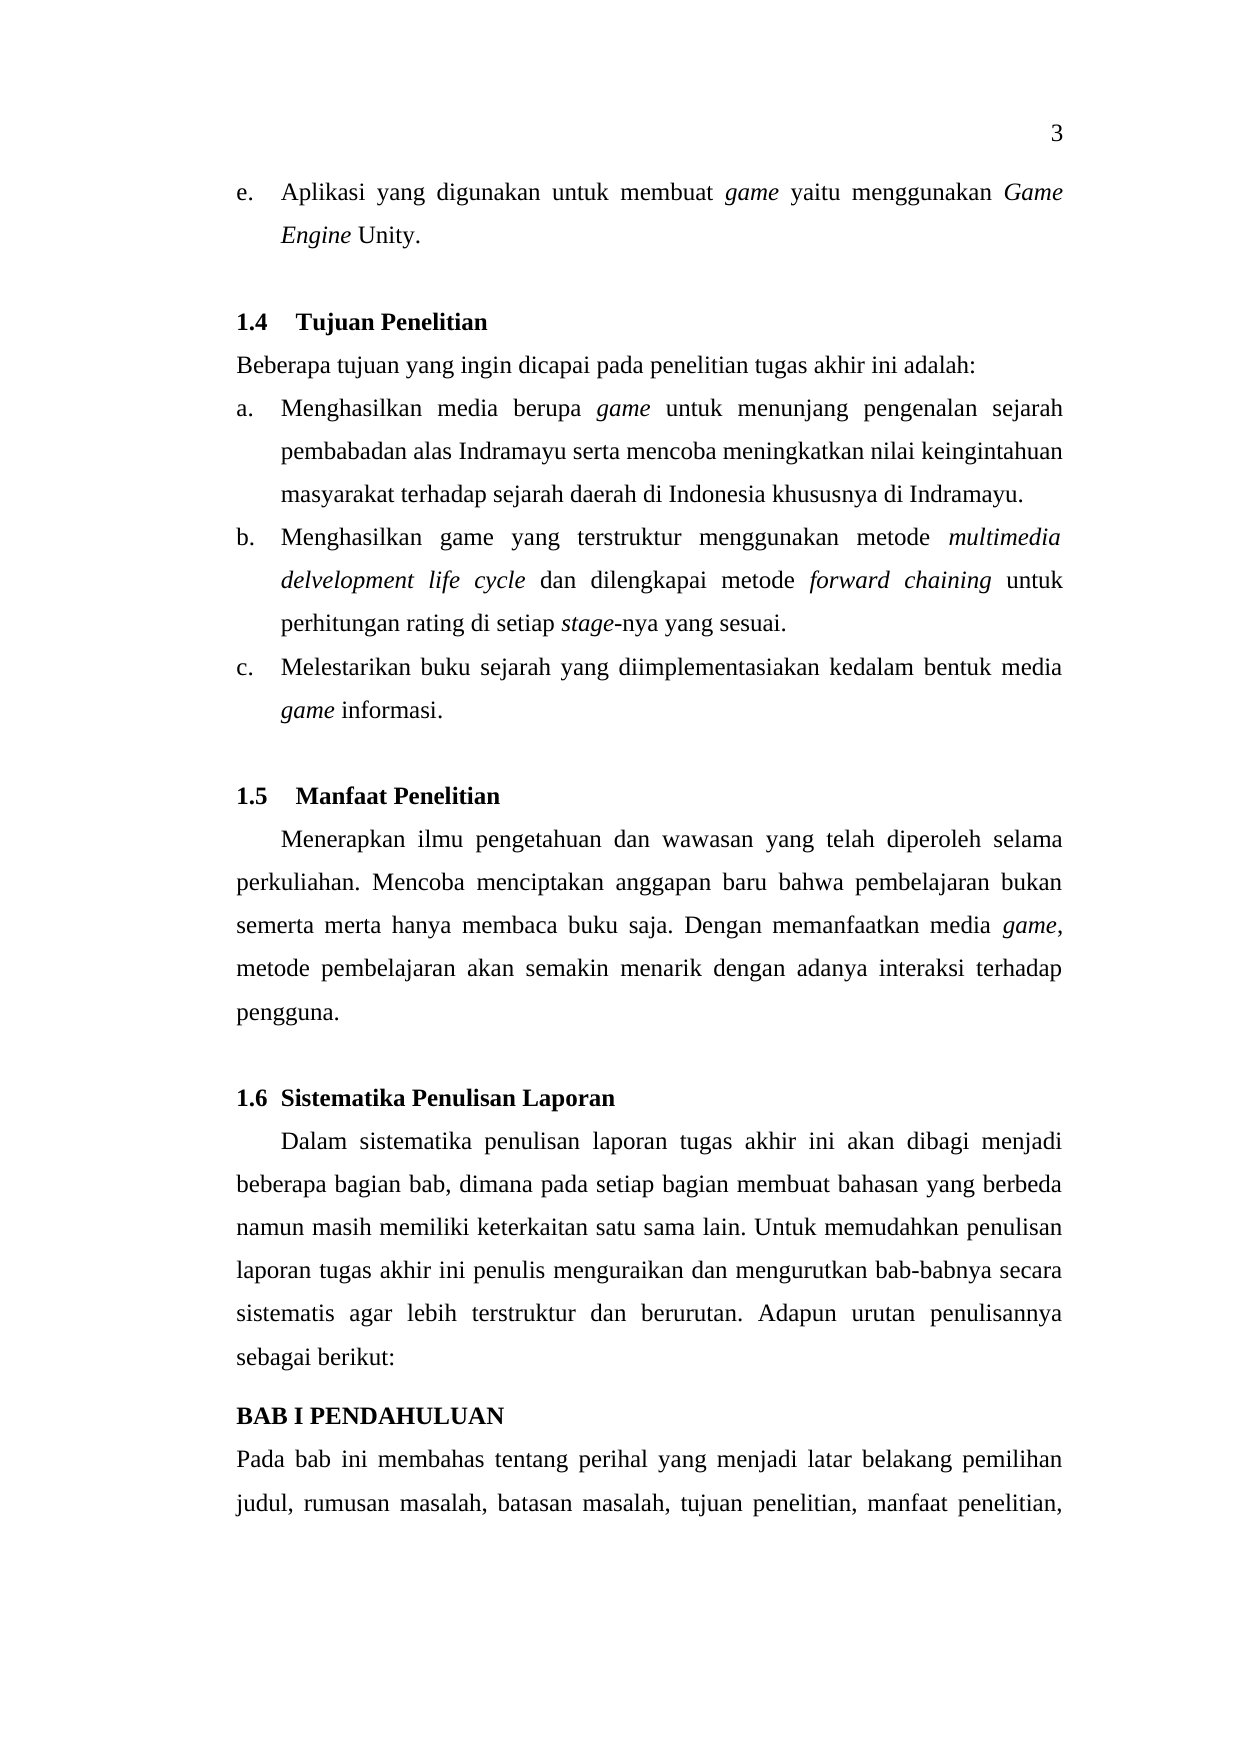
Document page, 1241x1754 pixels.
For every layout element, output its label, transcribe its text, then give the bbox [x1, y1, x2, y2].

list Menerapkan ilmu pengetahuan dan wawasan yang telah diperoleh selama perkuliahan. Mencoba menciptakan anggapan baru bahwa pembelajaran bukan semerta merta hanya membaca buku saja. Dengan memanfaatkan media game, metode pembelajaran akan semakin menarik dengan adanya interaksi terhadap pengguna. [236, 824, 1063, 1025]
list Sistematika Penulisan Laporan [236, 1083, 1063, 1112]
list Menghasilkan media berupa game untuk menunjang pengenalan sejarah pembabadan alas Indramayu serta mencoba meningkatkan nilai keingintahuan masyarakat terhadap sejarah daerah di Indonesia khususnya di Indramayu. [236, 393, 1063, 508]
list Melestarikan buku sejarah yang diimplementasiakan kedalam bentuk media game informasi. [236, 652, 1063, 723]
list Manfaat Penelitian [236, 781, 1063, 810]
list Menghasilkan game yang terstruktur menggunakan metode multimedia delvelopment life cycle dan dilengkapai metode forward chaining untuk perhitungan rating di setiap stage-nya yang sesuai. [236, 522, 1063, 637]
text Beberapa tujuan yang ingin dicapai pada penelitian tugas akhir ini adalah: [236, 350, 1063, 378]
list Tujuan Penelitian [236, 307, 1063, 335]
text BAB I PENDAHULUAN [236, 1401, 1063, 1430]
list Dalam sistematika penulisan laporan tugas akhir ini akan dibagi menjadi beberapa bagian bab, dimana pada setiap bagian membuat bahasan yang berbeda namun masih memiliki keterkaitan satu sama lain. Untuk memudahkan penulisan laporan tugas akhir ini penulis menguraikan dan mengurutkan bab-babnya secara sistematis agar lebih terstruktur dan berurutan. Adapun urutan penulisannya sebagai berikut: [236, 1126, 1063, 1370]
list Aplikasi yang digunakan untuk membuat game yaitu menggunakan Game Engine Unity. [236, 177, 1063, 249]
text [236, 1444, 1063, 1516]
